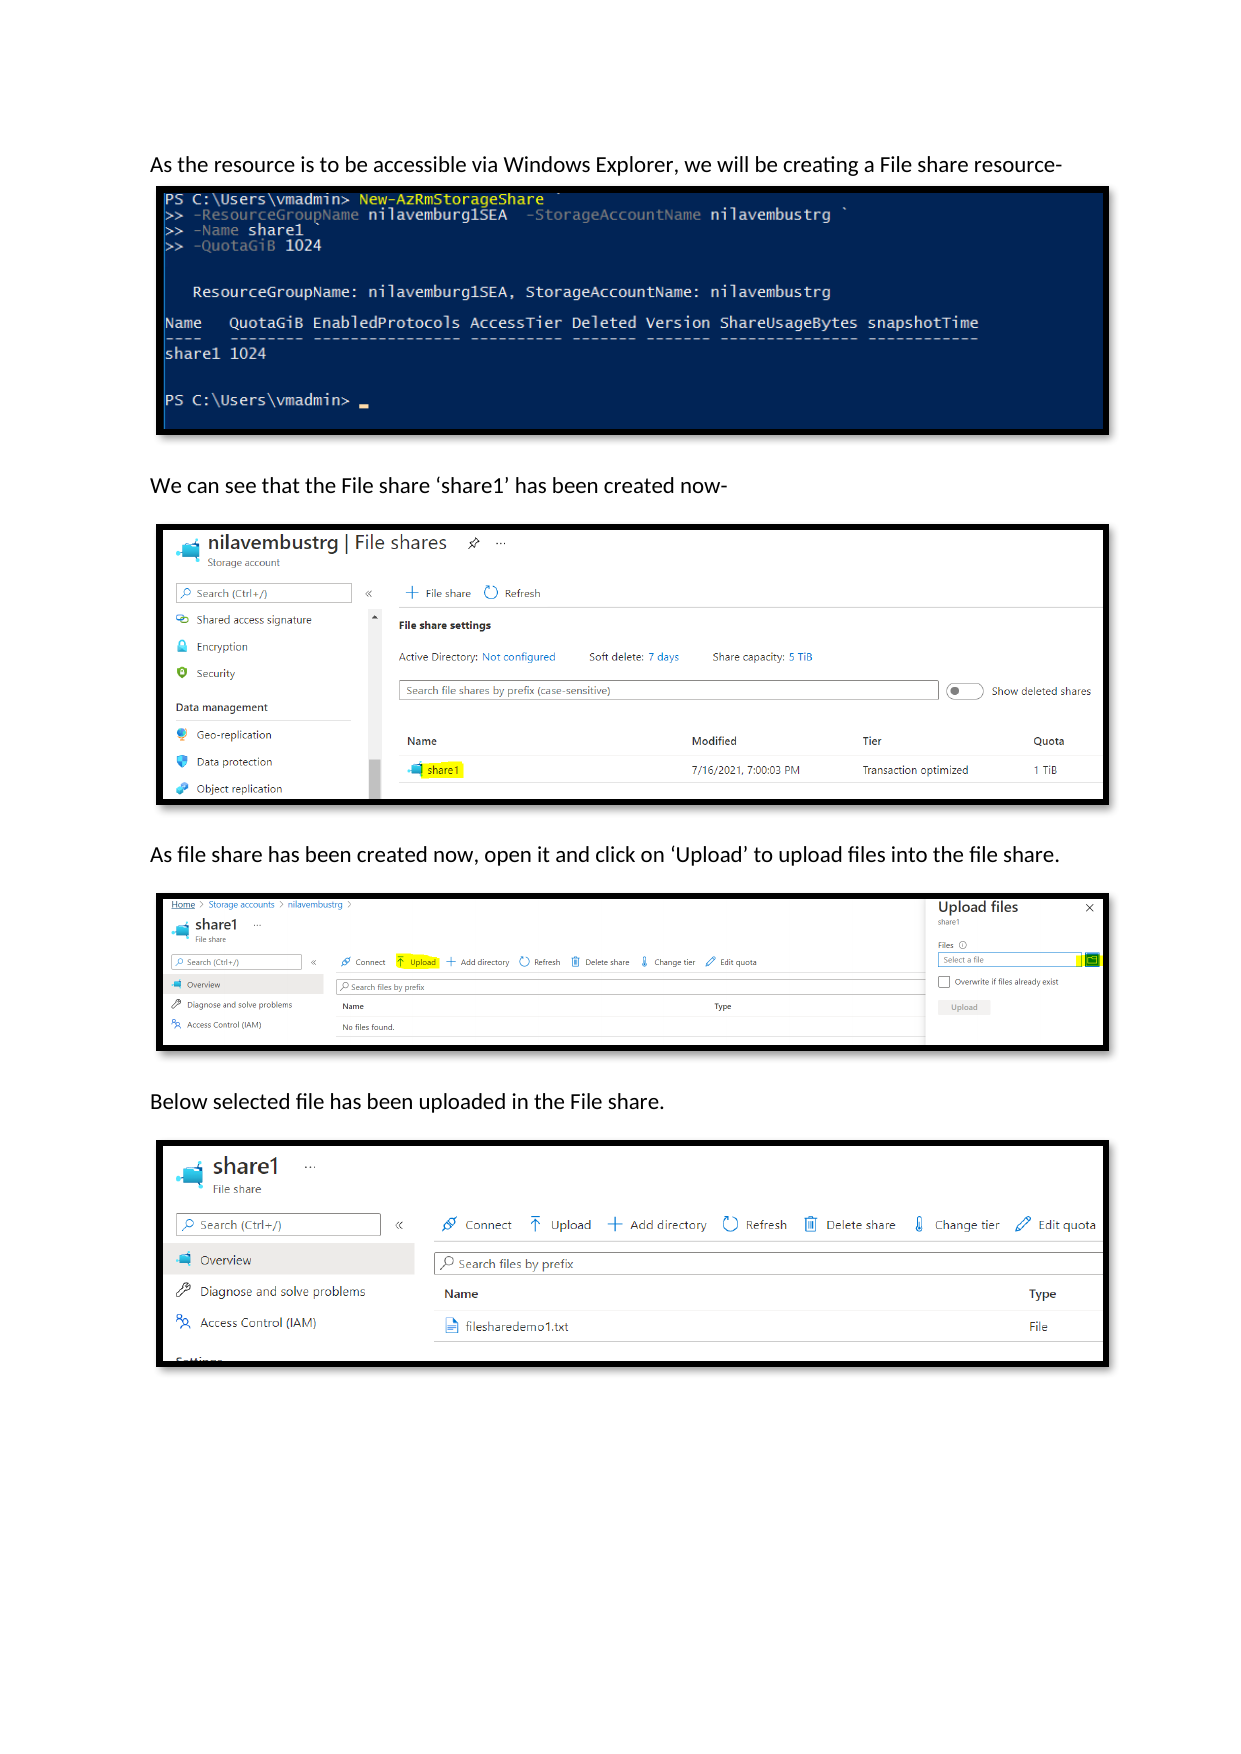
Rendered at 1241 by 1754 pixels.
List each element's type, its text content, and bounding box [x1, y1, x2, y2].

picture [163, 193, 1103, 429]
text As file share has been created now, open it and click on ‘Upload’ to upload files into the file share. [150, 840, 1090, 868]
picture [163, 899, 1103, 1045]
picture [163, 1146, 1103, 1361]
text Below selected file has been uploaded in the File share. [150, 1087, 1090, 1115]
text We can see that the File share ‘share1’ has been created now- [150, 471, 1090, 499]
picture [163, 530, 1103, 799]
text As the resource is to be accessible via Windows Explorer, we will be creating a File share resource- [150, 150, 1090, 178]
